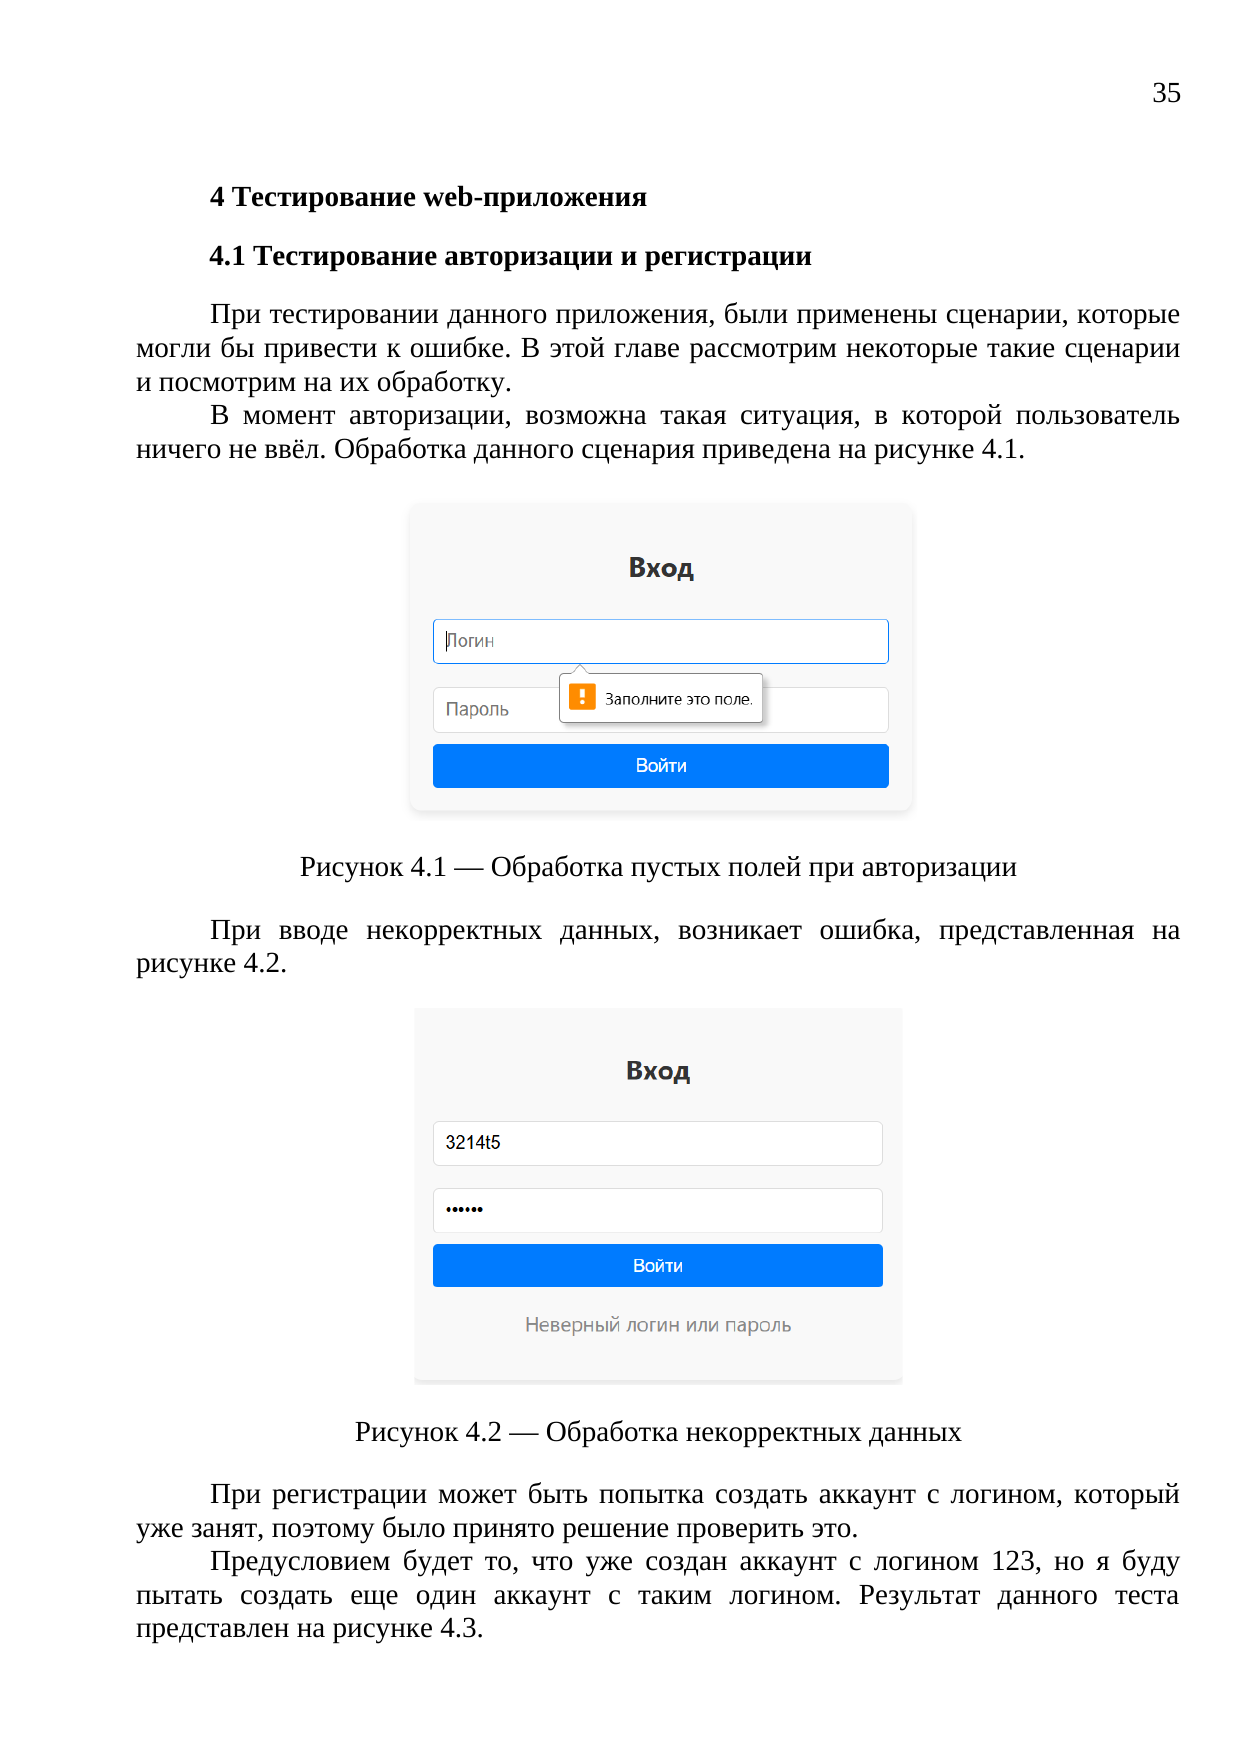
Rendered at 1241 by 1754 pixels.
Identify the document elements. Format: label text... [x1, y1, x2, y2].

text Рисунок 4.2 — Обработка некорректных данных [136, 1414, 1181, 1447]
text При регистрации может быть попытка создать аккаунт с логином, который уже занят, поэтому было принято решение проверить это. [136, 1476, 1181, 1543]
picture [414, 1008, 903, 1385]
text Рисунок 4.1 — Обработка пустых полей при авторизации [136, 849, 1181, 883]
text Предусловием будет то, что уже создан аккаунт с логином 123, но я буду пытать создать еще один аккаунт с таким логином. Результат данного теста представлен на рисунке 4.3. [136, 1543, 1181, 1644]
text При вводе некорректных данных, возникает ошибка, представленная на рисунке 4.2. [136, 912, 1181, 979]
text В момент авторизации, возможна такая ситуация, в которой пользователь ничего не ввёл. Обработка данного сценария приведена на рисунке 4.1. [136, 397, 1181, 464]
picture [399, 493, 918, 821]
subtitle 4 Тестирование web-приложения [136, 179, 1181, 213]
text При тестировании данного приложения, были применены сценарии, которые могли бы привести к ошибке. В этой главе рассмотрим некоторые такие сценарии и посмотрим на их обработку. [136, 297, 1181, 397]
subtitle 4.1 Тестирование авторизации и регистрации [173, 238, 1181, 272]
